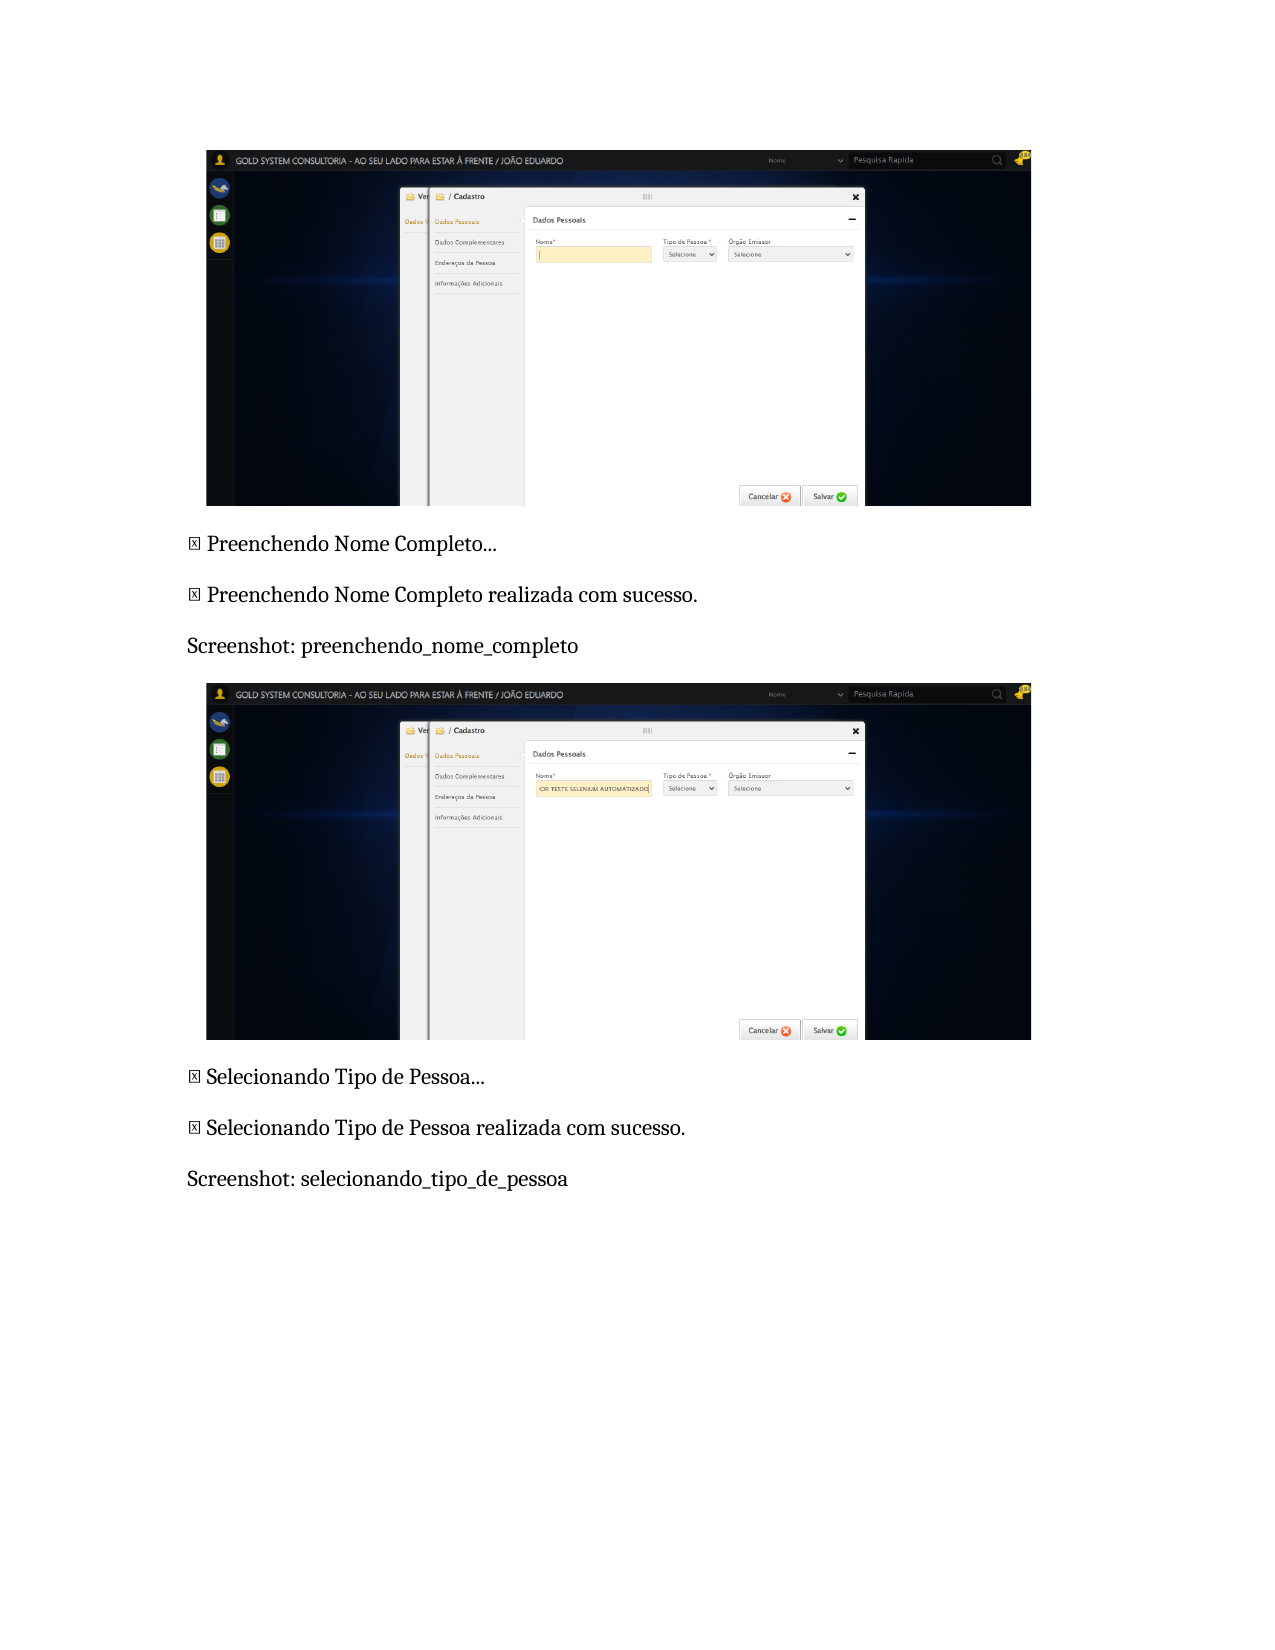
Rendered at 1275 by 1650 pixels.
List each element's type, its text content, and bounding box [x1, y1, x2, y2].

picture [206, 150, 1032, 506]
picture [206, 683, 1032, 1040]
text 🔄 Selecionando Tipo de Pessoa... [187, 1064, 1087, 1090]
text Screenshot: preenchendo_nome_completo [187, 632, 1087, 659]
text 🔄 Preenchendo Nome Completo... [187, 530, 1087, 557]
text ✅ Selecionando Tipo de Pessoa realizada com sucesso. [187, 1115, 1087, 1141]
text Screenshot: selecionando_tipo_de_pessoa [187, 1166, 1087, 1192]
text ✅ Preenchendo Nome Completo realizada com sucesso. [187, 581, 1087, 608]
